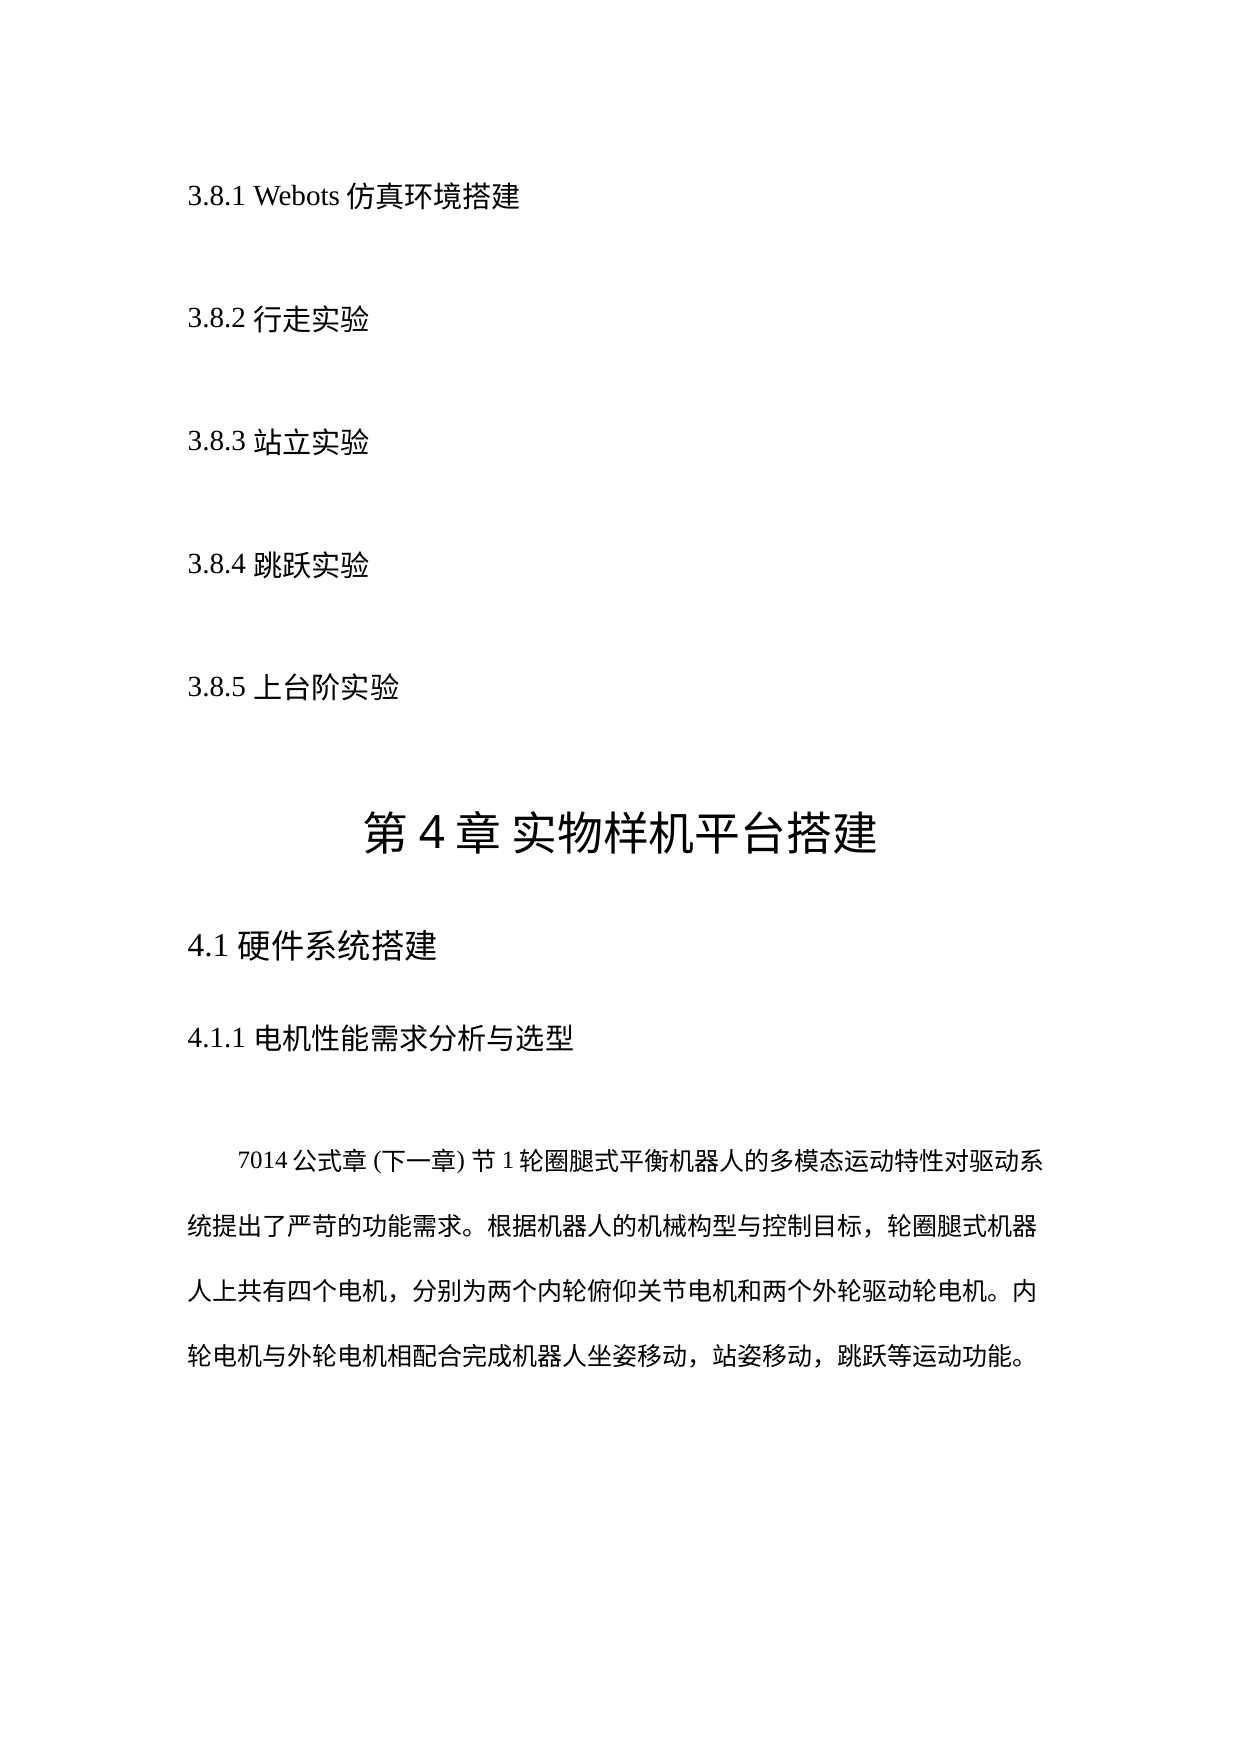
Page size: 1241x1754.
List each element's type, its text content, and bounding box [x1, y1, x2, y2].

subtitle 行走实验 [187, 285, 1053, 350]
subtitle 站立实验 [187, 408, 1053, 473]
subtitle 跳跃实验 [187, 531, 1053, 596]
subtitle 硬件系统搭建 [187, 912, 1053, 977]
subtitle 电机性能需求分析与选型 [187, 1004, 1053, 1069]
subtitle 实物样机平台搭建 [187, 782, 1053, 879]
subtitle 上台阶实验 [187, 654, 1053, 719]
subtitle Webots仿真环境搭建 [187, 162, 1053, 227]
text 轮圈腿式平衡机器人的多模态运动特性对驱动系统提出了严苛的功能需求。根据机器人的机械构型与控制目标，轮圈腿式机器人上共有四个电机，分别为两个内轮俯仰关节电机和两个外轮驱动轮电机。内轮电机与外轮电机相配合完成机器人坐姿移动，站姿移动，跳跃等运动功能。 [187, 1127, 1053, 1387]
